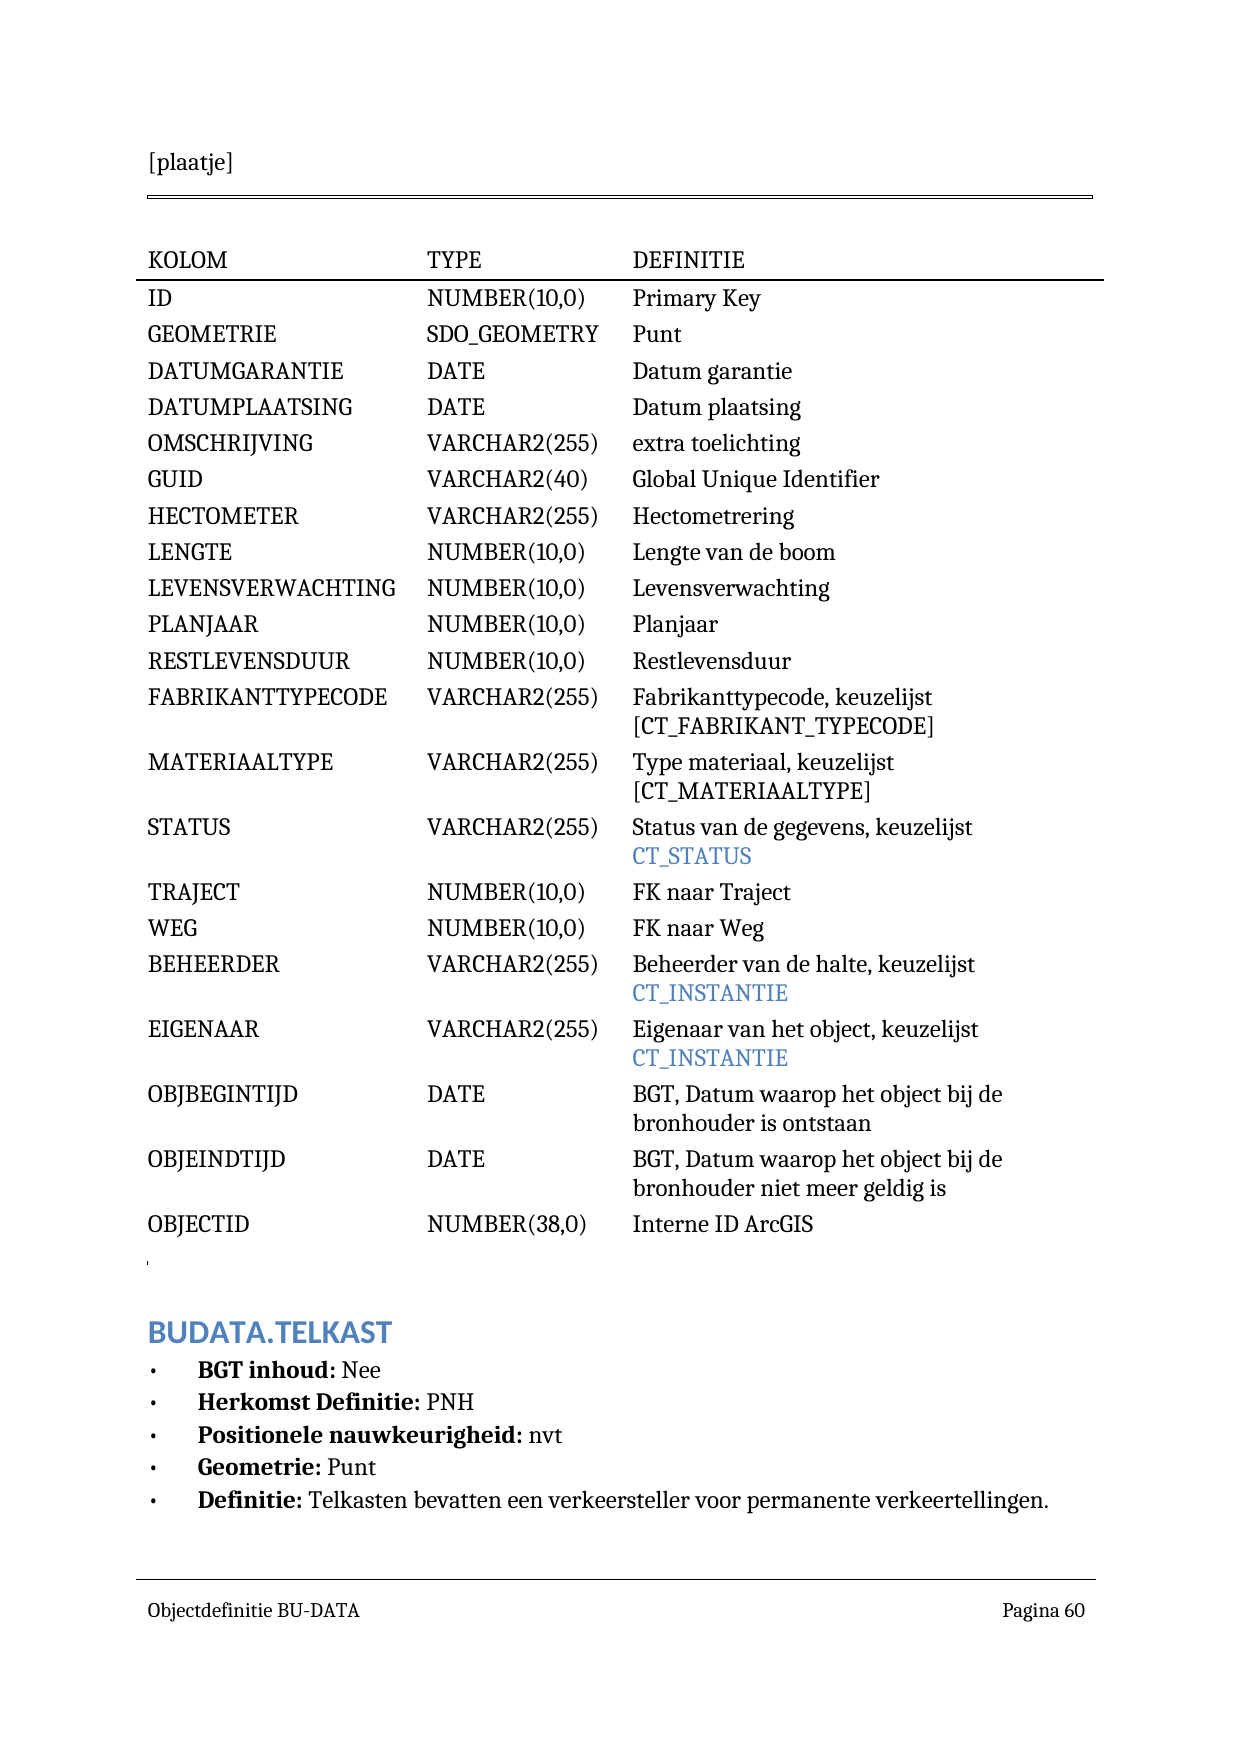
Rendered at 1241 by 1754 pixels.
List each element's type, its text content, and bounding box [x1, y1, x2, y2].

subtitle BUDATA.TELKAST [148, 1311, 1093, 1352]
list BGT inhoud: Nee [148, 1356, 1093, 1384]
list Definitie: Telkasten bevatten een verkeersteller voor permanente verkeertellingen. [148, 1486, 1093, 1514]
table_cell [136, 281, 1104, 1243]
text [plaatje] [148, 148, 1093, 176]
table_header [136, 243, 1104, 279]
list Positionele nauwkeurigheid: nvt [148, 1421, 1093, 1449]
list Geometrie: Punt [148, 1453, 1093, 1482]
list Herkomst Definitie: PNH [148, 1388, 1093, 1417]
